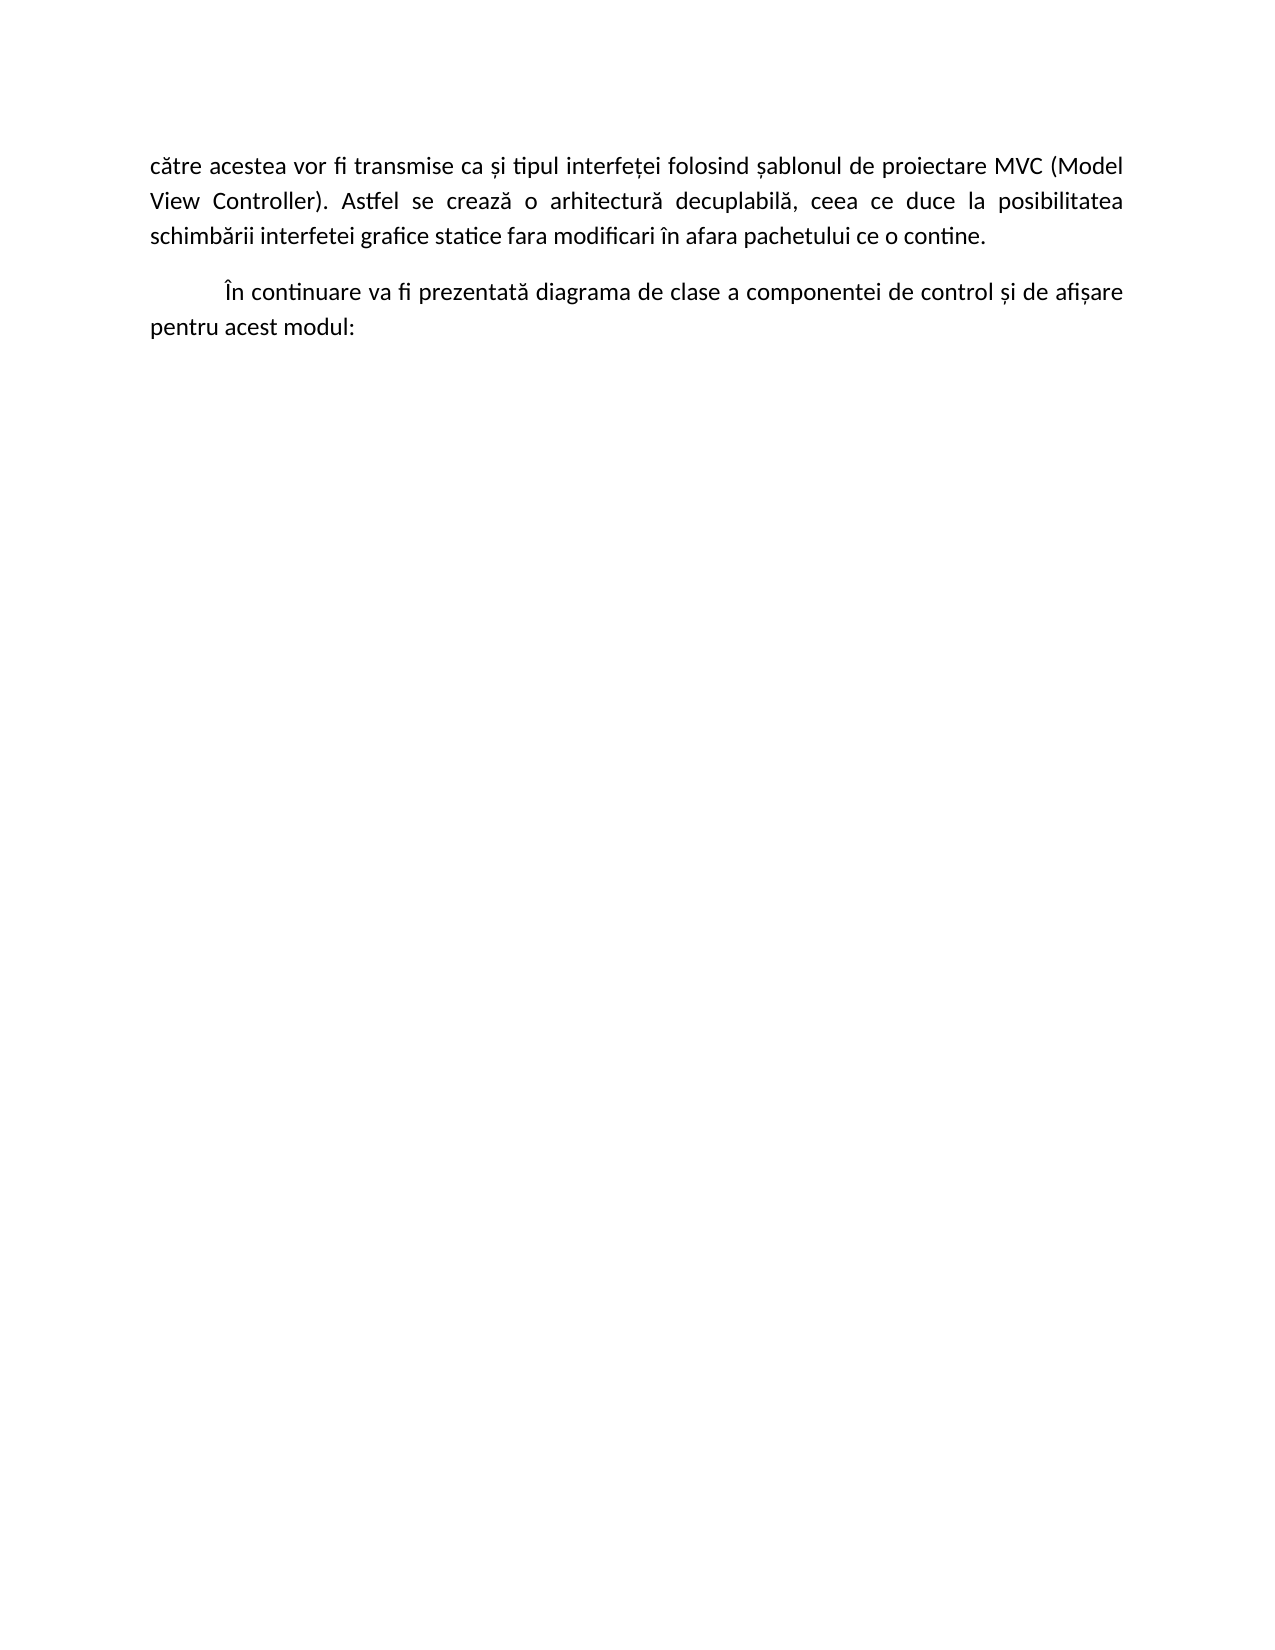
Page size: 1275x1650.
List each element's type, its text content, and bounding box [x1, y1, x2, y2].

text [150, 150, 1125, 251]
text În continuare va fi prezentată diagrama de clase a componentei de control și de afișare pentru acest modul: [150, 276, 1125, 341]
